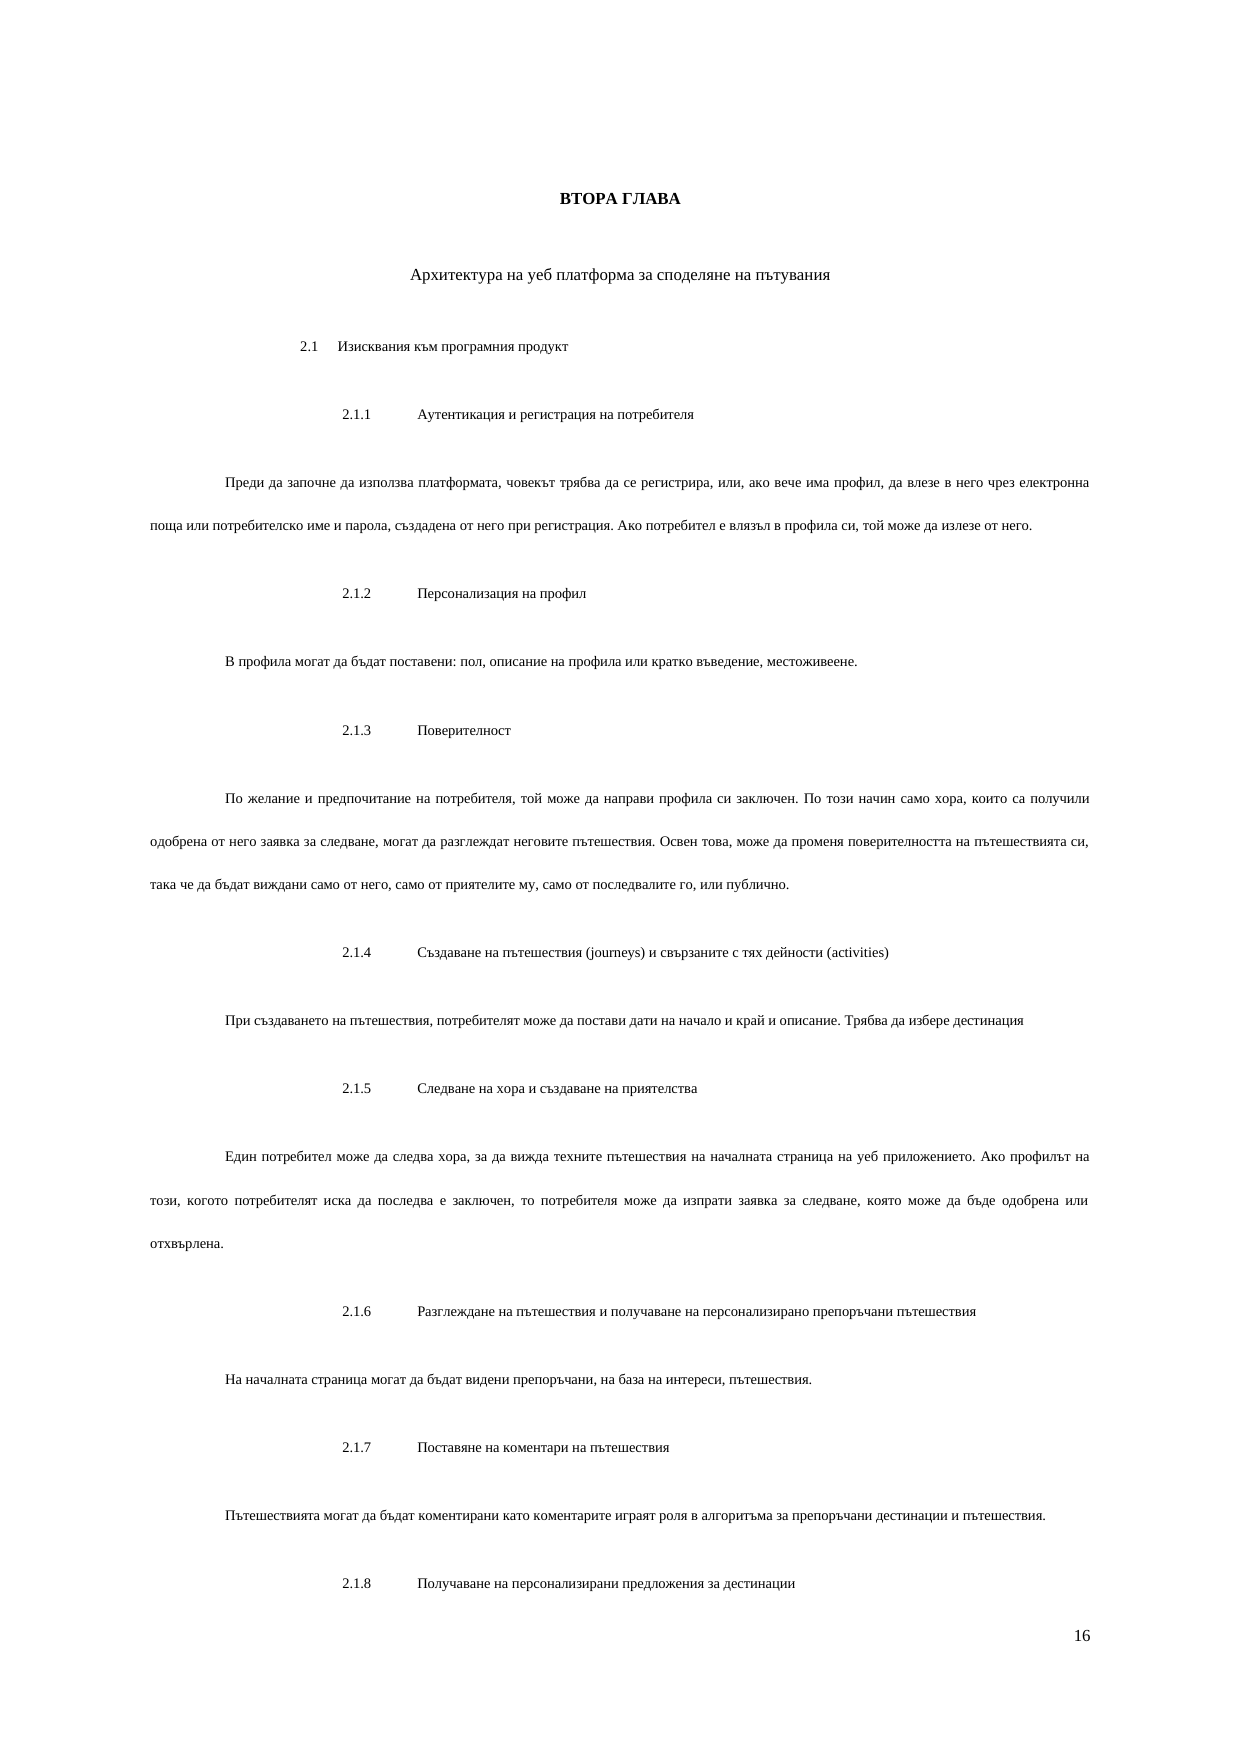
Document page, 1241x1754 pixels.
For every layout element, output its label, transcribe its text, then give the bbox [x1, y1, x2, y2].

list Създаване на пътешествия (journeys) и свързаните с тях дейности (activities) [342, 932, 1090, 961]
list Разглеждане на пътешествия и получаване на персонализирано препоръчани пътешествия [342, 1291, 1090, 1319]
text На началната страница могат да бъдат видени препоръчани, на база на интереси, пътешествия. [150, 1359, 1090, 1387]
list Поставяне на коментари на пътешествия [342, 1427, 1090, 1456]
text Един потребител може да следва хора, за да вижда техните пътешествия на началната страница на уеб приложението. Ако профилът на този, когото потребителят иска да последва е заключен, то потребителя може да изпрати заявка за следване, която може да бъде одобрена или отхвърлена. [150, 1136, 1090, 1251]
list Аутентикация и регистрация на потребителя [342, 394, 1090, 422]
text В профила могат да бъдат поставени: пол, описание на профила или кратко въведение, местоживеене. [150, 641, 1090, 670]
text При създаването на пътешествия, потребителят може да постави дати на начало и край и описание. Трябва да избере дестинация [150, 1000, 1090, 1029]
text ВТОРА ГЛАВА [150, 175, 1090, 208]
text По желание и предпочитание на потребителя, той може да направи профила си заключен. По този начин само хора, които са получили одобрена от него заявка за следване, могат да разглеждат неговите пътешествия. Освен това, може да променя поверителността на пътешествията си, така че да бъдат виждани само от него, само от приятелите му, само от последвалите го, или публично. [150, 777, 1090, 892]
text Архитектура на уеб платформа за споделяне на пътувания [150, 250, 1090, 284]
list Изисквания към програмния продукт [300, 326, 1090, 354]
list Следване на хора и създаване на приятелства [342, 1068, 1090, 1097]
text Преди да започне да използва платформата, човекът трябва да се регистрира, или, ако вече има профил, да влезе в него чрез електронна поща или потребителско име и парола, създадена от него при регистрация. Ако потребител е влязъл в профила си, той може да излезе от него. [150, 462, 1090, 534]
list Получаване на персонализирани предложения за дестинации [342, 1563, 1090, 1592]
text Пътешествията могат да бъдат коментирани като коментарите играят роля в алгоритъма за препоръчани дестинации и пътешествия. [150, 1495, 1090, 1524]
list Персонализация на профил [342, 573, 1090, 602]
list Поверителност [342, 709, 1090, 738]
